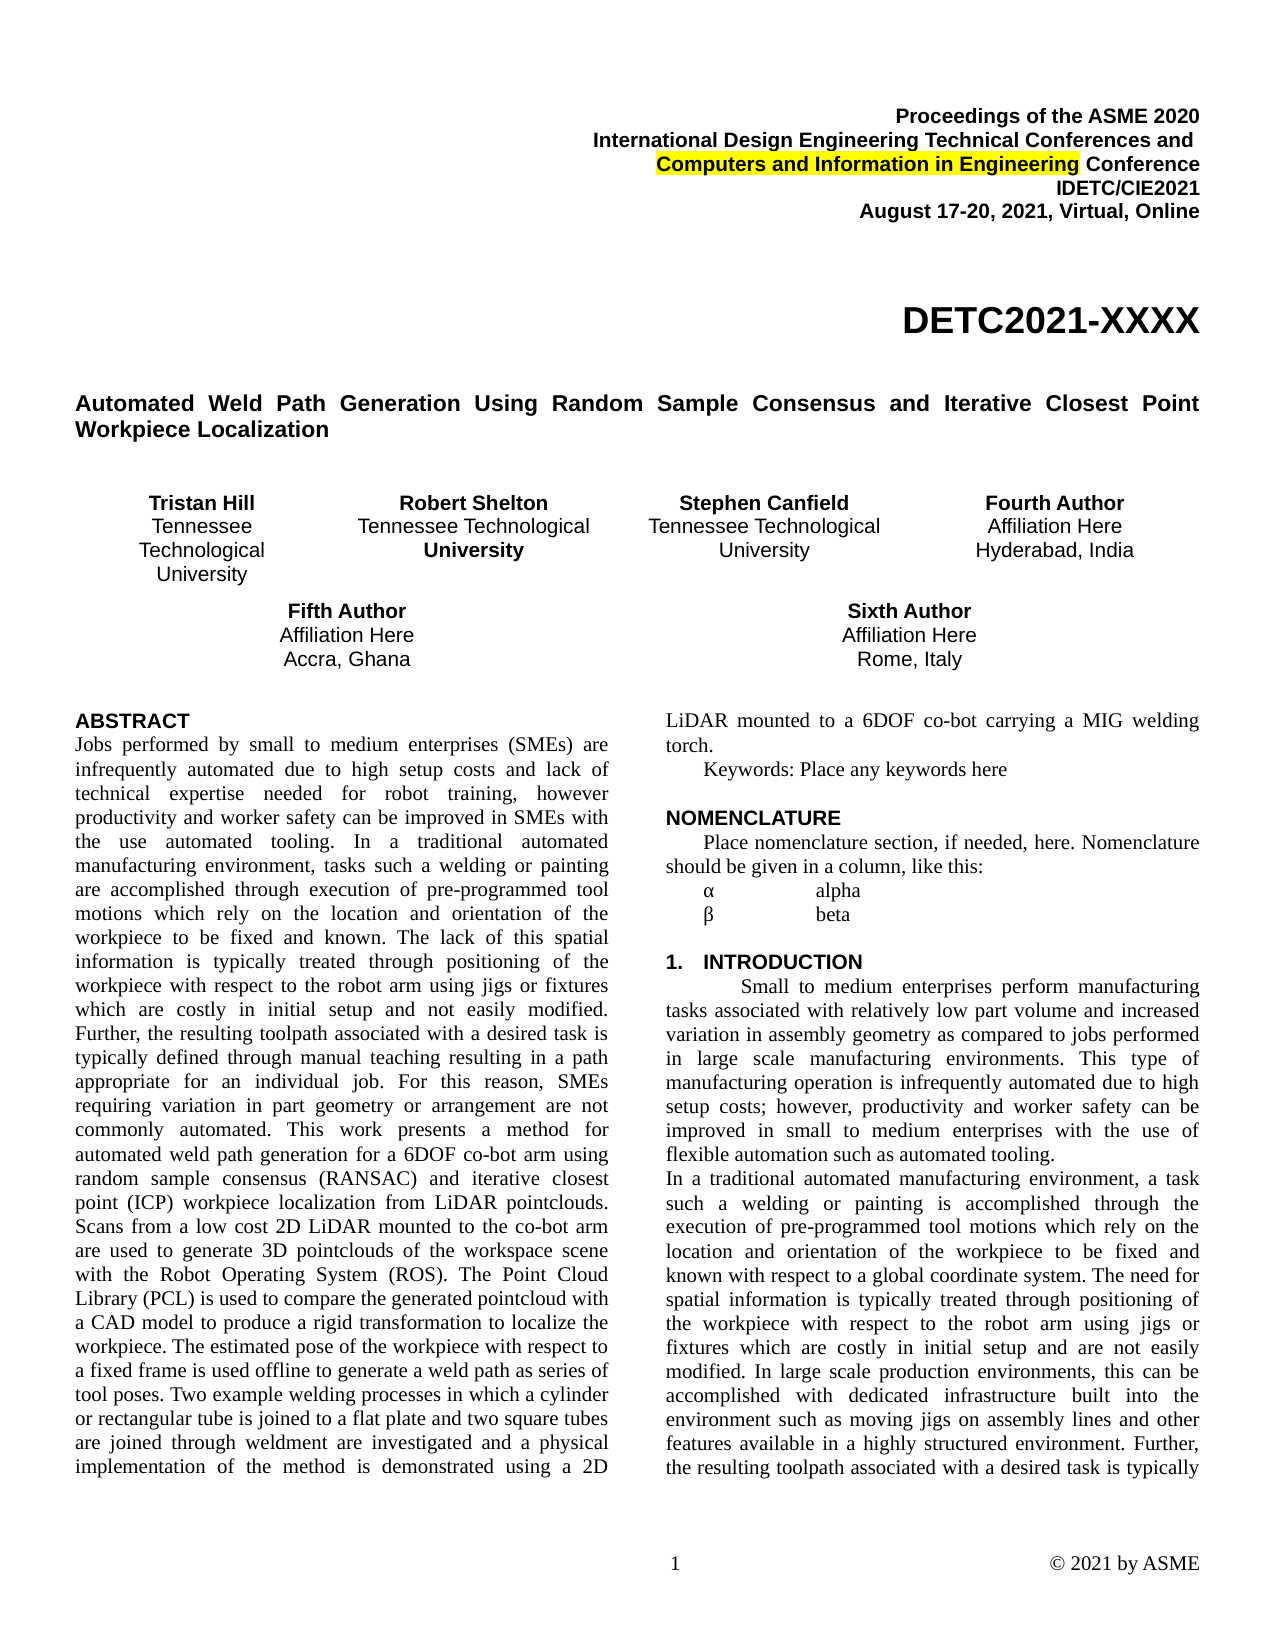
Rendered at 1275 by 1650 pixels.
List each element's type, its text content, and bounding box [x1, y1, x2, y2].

text α alpha [666, 878, 1200, 902]
table_cell Fifth Author Affiliation Here Accra, Ghana [75, 599, 619, 708]
table_header Stephen Canfield Tennessee Technological University [619, 490, 909, 599]
table_header Tristan Hill Tennessee Technological University [75, 490, 328, 599]
text Small to medium enterprises perform manufacturing tasks associated with relatively low part volume and increased variation in assembly geometry as compared to jobs performed in large scale manufacturing environments. This type of manufacturing operation is infrequently automated due to high setup costs; however, productivity and worker safety can be improved in small to medium enterprises with the use of flexible automation such as automated tooling. [666, 974, 1200, 1166]
text Keywords: Place any keywords here [666, 757, 1200, 781]
text International Design Engineering Technical Conferences and Computers and Information in Engineering Conference [75, 127, 1200, 175]
title Abstract [75, 708, 609, 732]
text IDETC/CIE2021 August 17-20, 2021, Virtual, Online [75, 175, 1200, 223]
text Automated Weld Path Generation Using Random Sample Consensus and Iterative Closest Point Workpiece Localization [75, 389, 1200, 442]
text Jobs performed by small to medium enterprises (SMEs) are infrequently automated due to high setup costs and lack of technical expertise needed for robot training, however productivity and worker safety can be improved in SMEs with the use automated tooling. In a traditional automated manufacturing environment, tasks such a welding or painting are accomplished through execution of pre-programmed tool motions which rely on the location and orientation of the workpiece to be fixed and known. The lack of this spatial information is typically treated through positioning of the workpiece with respect to the robot arm using jigs or fixtures which are costly in initial setup and not easily modified. Further, the resulting toolpath associated with a desired task is typically defined through manual teaching resulting in a path appropriate for an individual job. For this reason, SMEs requiring variation in part geometry or arrangement are not commonly automated. This work presents a method for automated weld path generation for a 6DOF co-bot arm using random sample consensus (RANSAC) and iterative closest point (ICP) workpiece localization from LiDAR pointclouds. Scans from a low cost 2D LiDAR mounted to the co-bot arm are used to generate 3D pointclouds of the workspace scene with the Robot Operating System (ROS). The Point Cloud Library (PCL) is used to compare the generated pointcloud with a CAD model to produce a rigid transformation to localize the workpiece. The estimated pose of the workpiece with respect to a fixed frame is used offline to generate a weld path as series of tool poses. Two example welding processes in which a cylinder or rectangular tube is joined to a flat plate and two square tubes are joined through weldment are investigated and a physical implementation of the method is demonstrated using a 2D LiDAR mounted to a 6DOF co-bot carrying a MIG welding torch. [75, 732, 609, 1478]
text DETC2021-XXXX [75, 298, 1200, 341]
text Proceedings of the ASME 2020 [75, 75, 1200, 127]
table_header Fourth Author Affiliation Here Hyderabad, India [910, 490, 1200, 599]
text Place nomenclature section, if needed, here. Nomenclature should be given in a column, like this: [666, 829, 1200, 878]
table_header Robert Shelton Tennessee Technological University [329, 490, 619, 599]
title INTRODUCTION [666, 950, 1200, 974]
text β beta [666, 902, 1200, 926]
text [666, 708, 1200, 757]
table_cell Sixth Author Affiliation Here Rome, Italy [619, 599, 1200, 708]
title Nomenclature [666, 806, 1200, 829]
